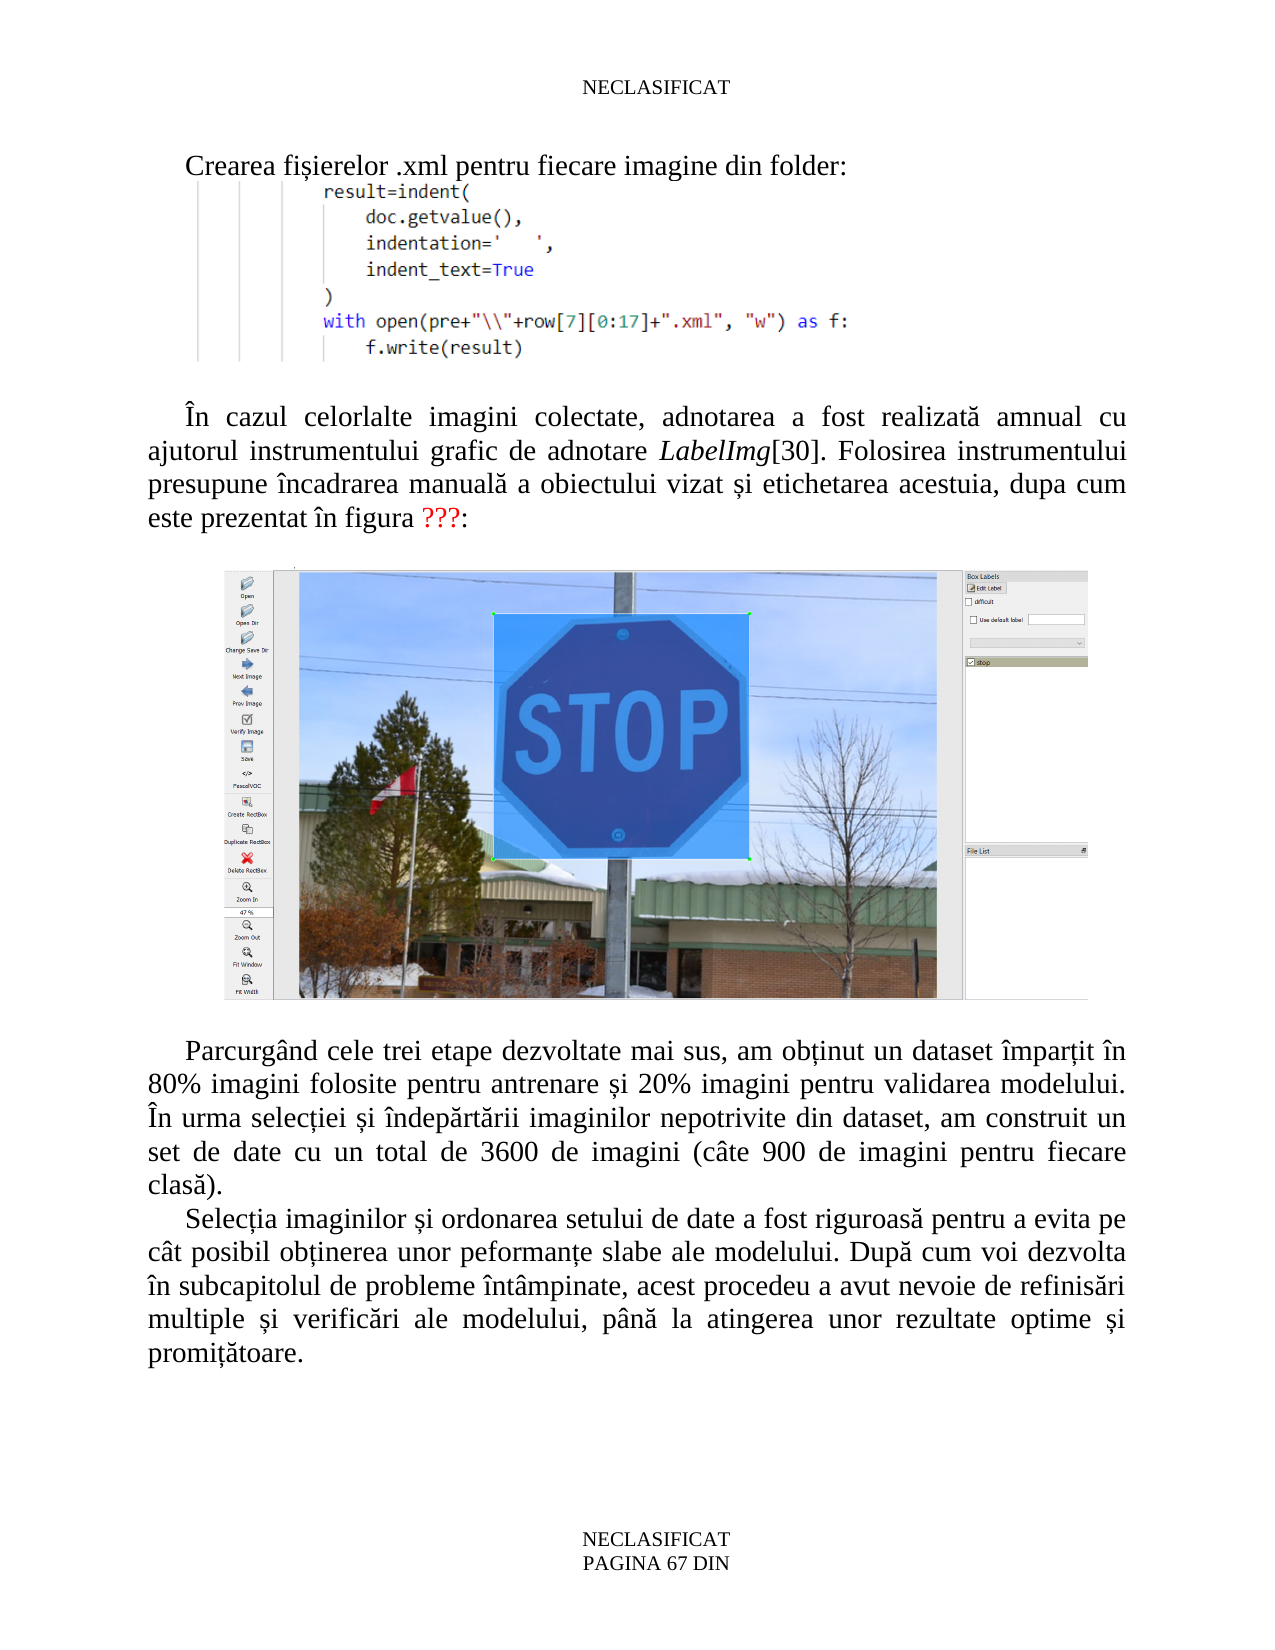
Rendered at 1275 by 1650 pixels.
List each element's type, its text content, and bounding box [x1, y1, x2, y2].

text În cazul celorlalte imagini colectate, adnotarea a fost realizată amnual cu ajutorul instrumentului grafic de adnotare LabelImg. Folosirea instrumentului presupune încadrarea manuală a obiectului vizat și etichetarea acestuia, dupa cum este prezentat în figura ???: [148, 399, 1127, 534]
text Crearea fișierelor .xml pentru fiecare imagine din folder: [148, 148, 1127, 181]
picture [184, 181, 849, 366]
text Parcurgând cele trei etape dezvoltate mai sus, am obținut un dataset împarțit în 80% imagini folosite pentru antrenare și 20% imagini pentru validarea modelului. În urma selecției și îndepărtării imaginilor nepotrivite din dataset, am construit un set de date cu un total de 3600 de imagini (câte 900 de imagini pentru fiecare clasă). [148, 1033, 1127, 1201]
picture [224, 567, 1088, 1000]
text Selecția imaginilor și ordonarea setului de date a fost riguroasă pentru a evita pe cât posibil obținerea unor peformanțe slabe ale modelului. După cum voi dezvolta în subcapitolul de probleme întâmpinate, acest procedeu a avut nevoie de refinisări multiple și verificări ale modelului, până la atingerea unor rezultate optime și promițătoare. [148, 1201, 1127, 1368]
